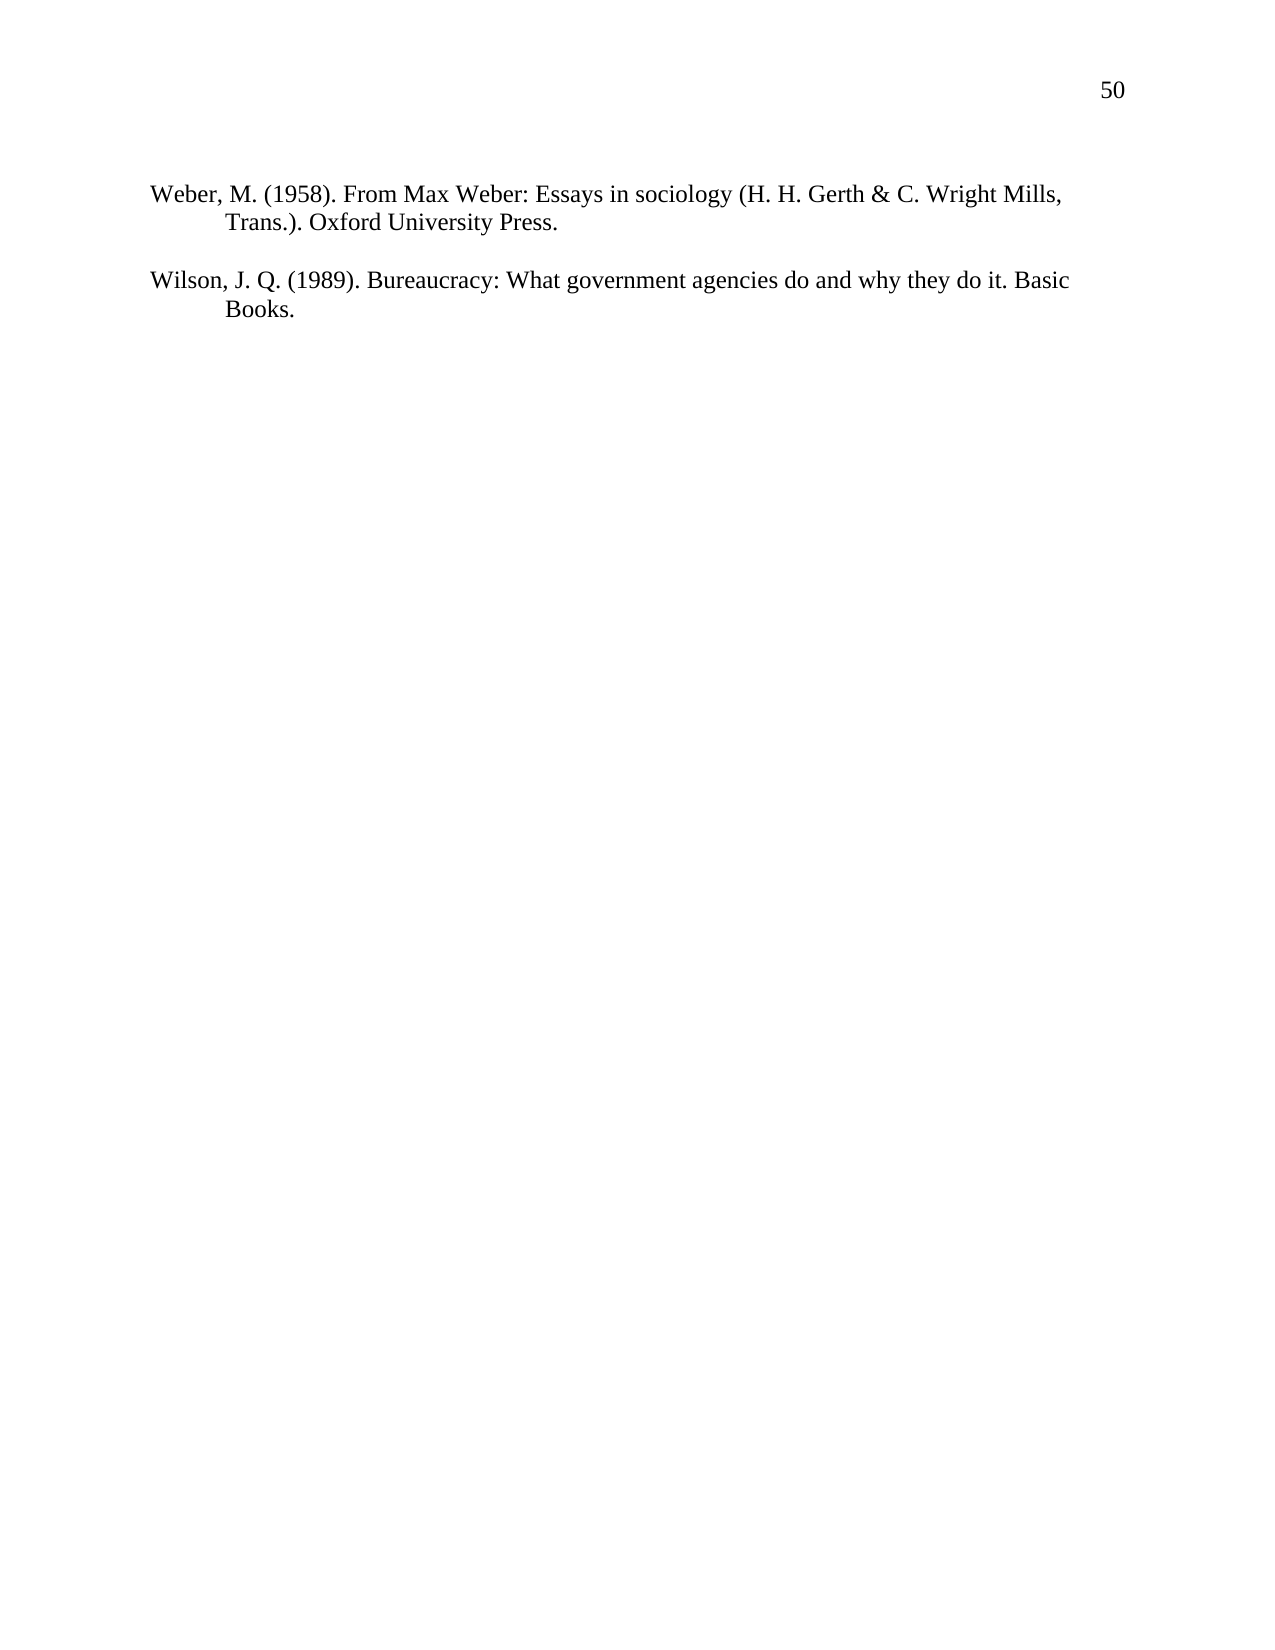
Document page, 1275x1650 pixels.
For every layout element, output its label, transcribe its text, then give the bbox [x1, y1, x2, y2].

text Wilson, J. Q. (1989). Bureaucracy: What government agencies do and why they do it. Basic Books. [150, 265, 1125, 322]
text Weber, M. (1958). From Max Weber: Essays in sociology (H. H. Gerth & C. Wright Mills, Trans.). Oxford University Press. [150, 179, 1125, 236]
